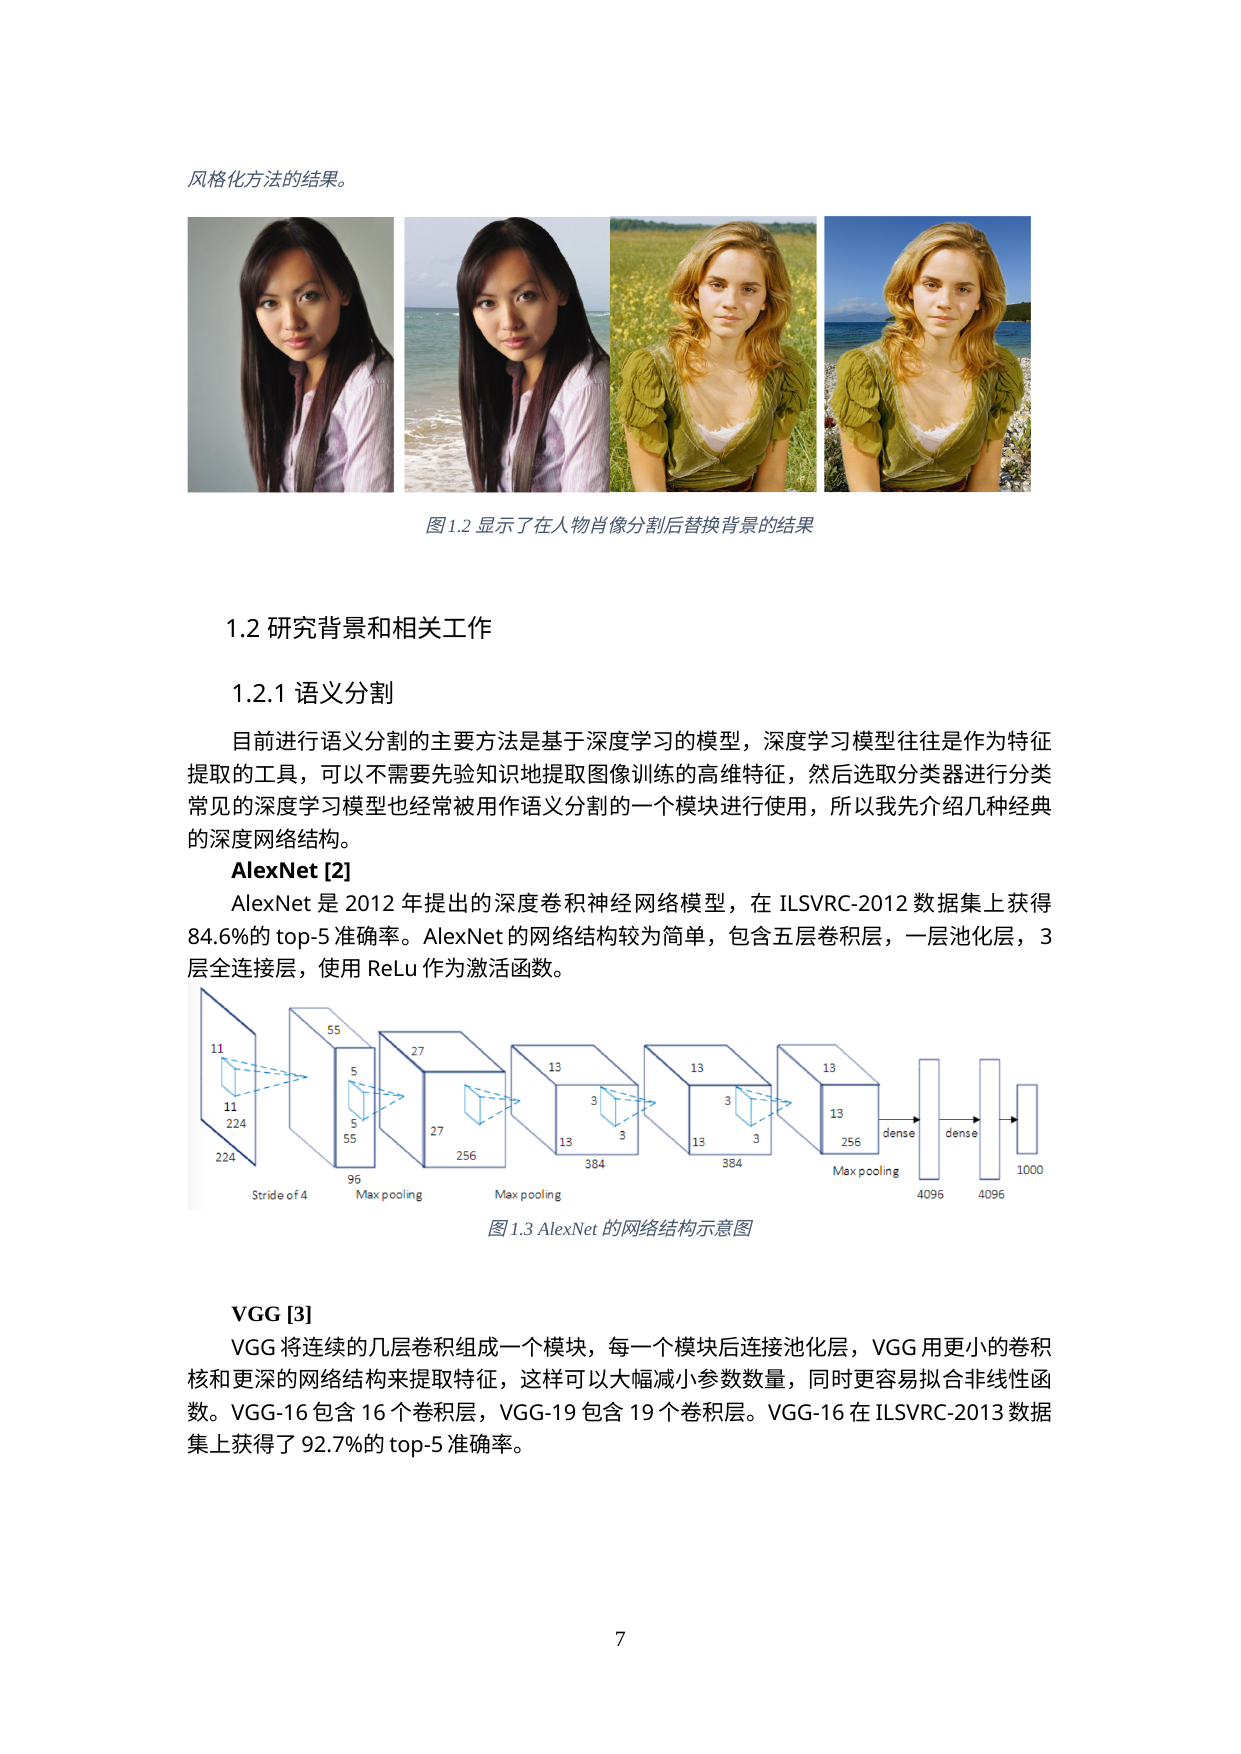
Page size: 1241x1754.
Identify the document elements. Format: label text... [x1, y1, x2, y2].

picture [187, 215, 1032, 493]
text 目前进行语义分割的主要方法是基于深度学习的模型，深度学习模型往往是作为特征提取的工具，可以不需要先验知识地提取图像训练的高维特征，然后选取分类器进行分类。常见的深度学习模型也经常被用作语义分割的一个模块进行使用，所以我先介绍几种经典的深度网络结构。 [187, 724, 1053, 854]
picture [187, 983, 1053, 1210]
text 1.2 研究背景和相关工作 [225, 594, 1053, 659]
text VGG将连续的几层卷积组成一个模块，每一个模块后连接池化层，VGG用更小的卷积核和更深的网络结构来提取特征，这样可以大幅减小参数数量，同时更容易拟合非线性函数。VGG-16包含16个卷积层，VGG-19包含19个卷积层。VGG-16在ILSVRC-2013数据集上获得了92.7%的top-5准确率。 [187, 1329, 1053, 1459]
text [187, 162, 1053, 194]
text 图1.2 显示了在人物肖像分割后替换背景的结果 [187, 508, 1053, 540]
text AlexNet是2012年提出的深度卷积神经网络模型，在ILSVRC-2012数据集上获得 84.6%的top-5准确率。AlexNet的网络结构较为简单，包含五层卷积层，一层池化层，3层全连接层，使用ReLu作为激活函数。 [187, 886, 1053, 983]
text 图1.3 AlexNet的网络结构示意图 [187, 1211, 1053, 1244]
text AlexNet [2] [187, 854, 1053, 886]
text VGG [3] [187, 1297, 1053, 1329]
text 1.2.1 语义分割 [225, 659, 1053, 724]
